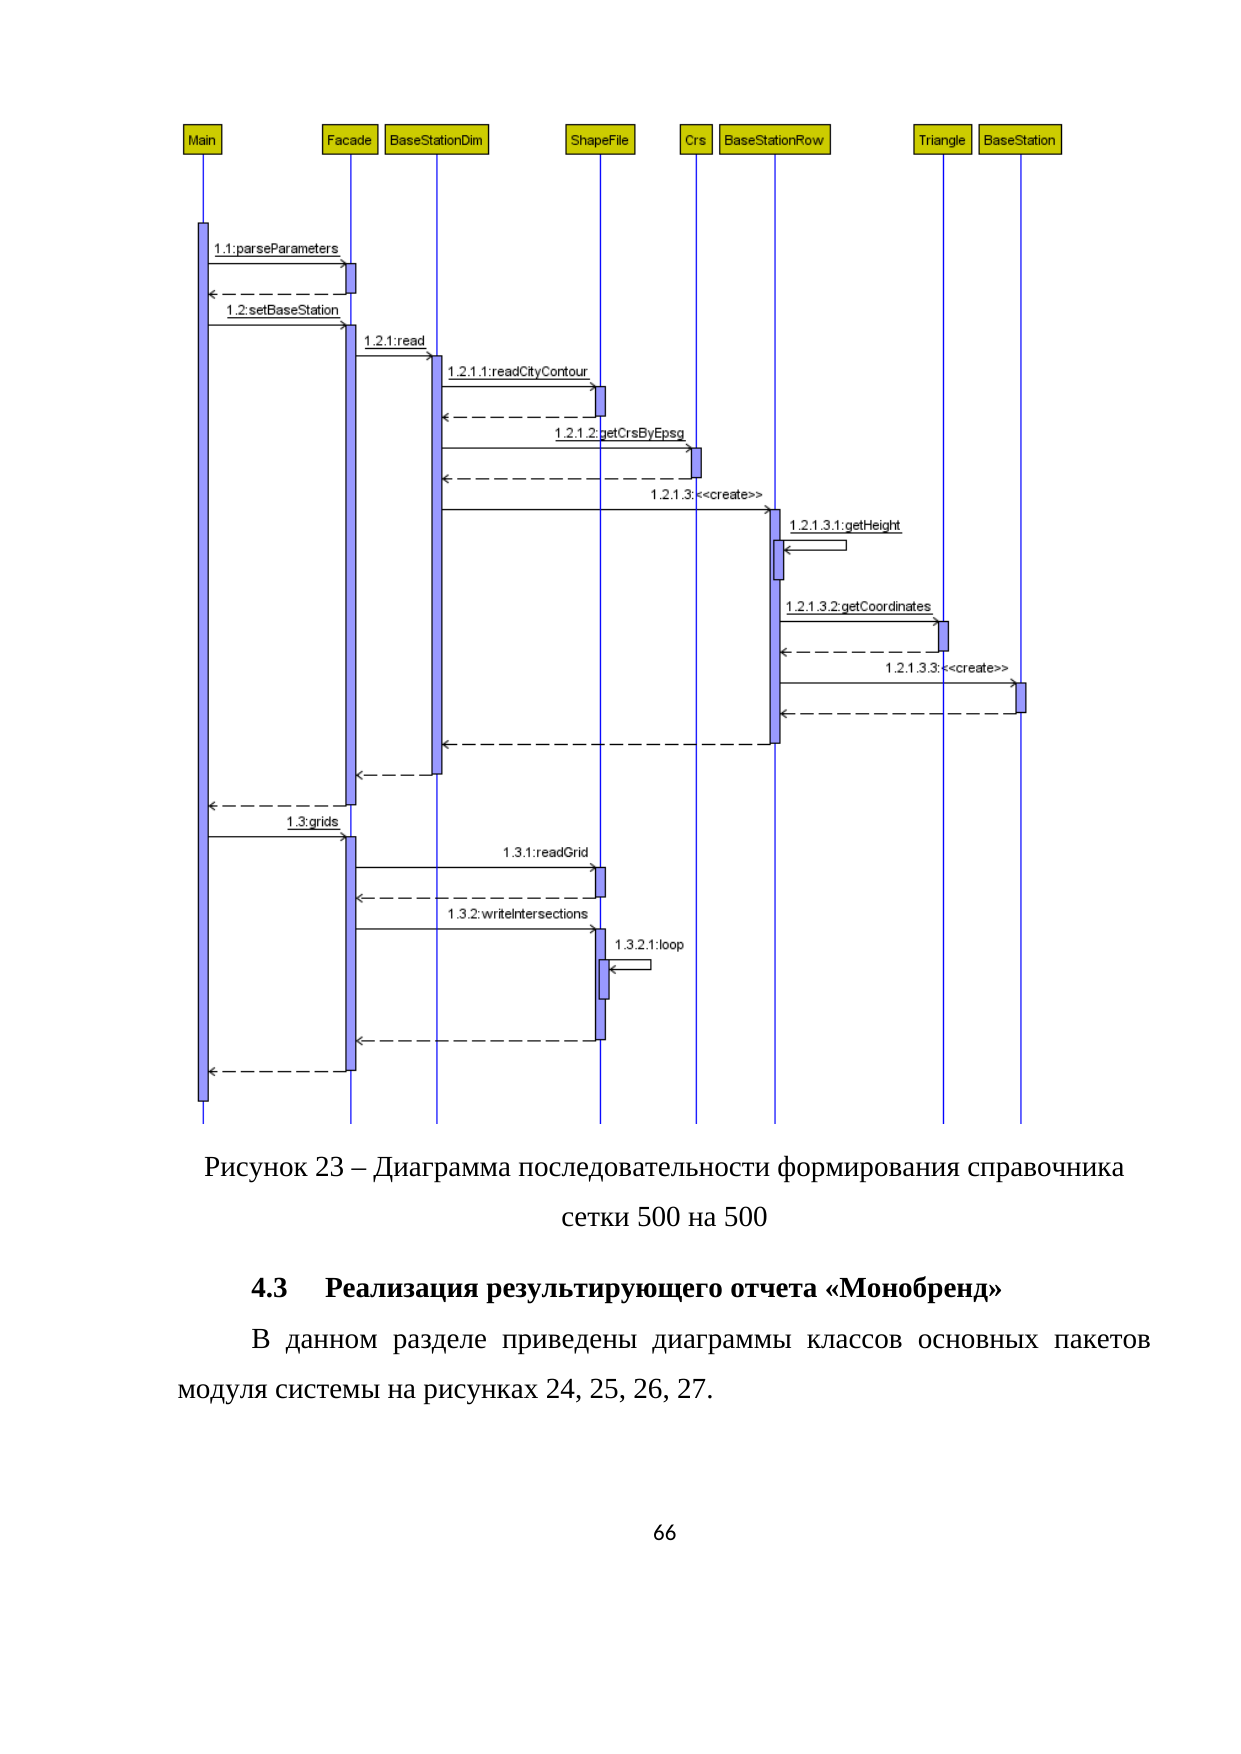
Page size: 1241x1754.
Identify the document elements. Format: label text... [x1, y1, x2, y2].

text Реализация результирующего отчета «Монобренд» [177, 1271, 1152, 1304]
text В данном разделе приведены диаграммы классов основных пакетов модуля системы на рисунках 24, 25, 26, 27. [177, 1321, 1152, 1405]
picture [177, 118, 1152, 1124]
text Рисунок 23 – Диаграмма последовательности формирования справочника сетки 500 на 500 [177, 1149, 1152, 1233]
